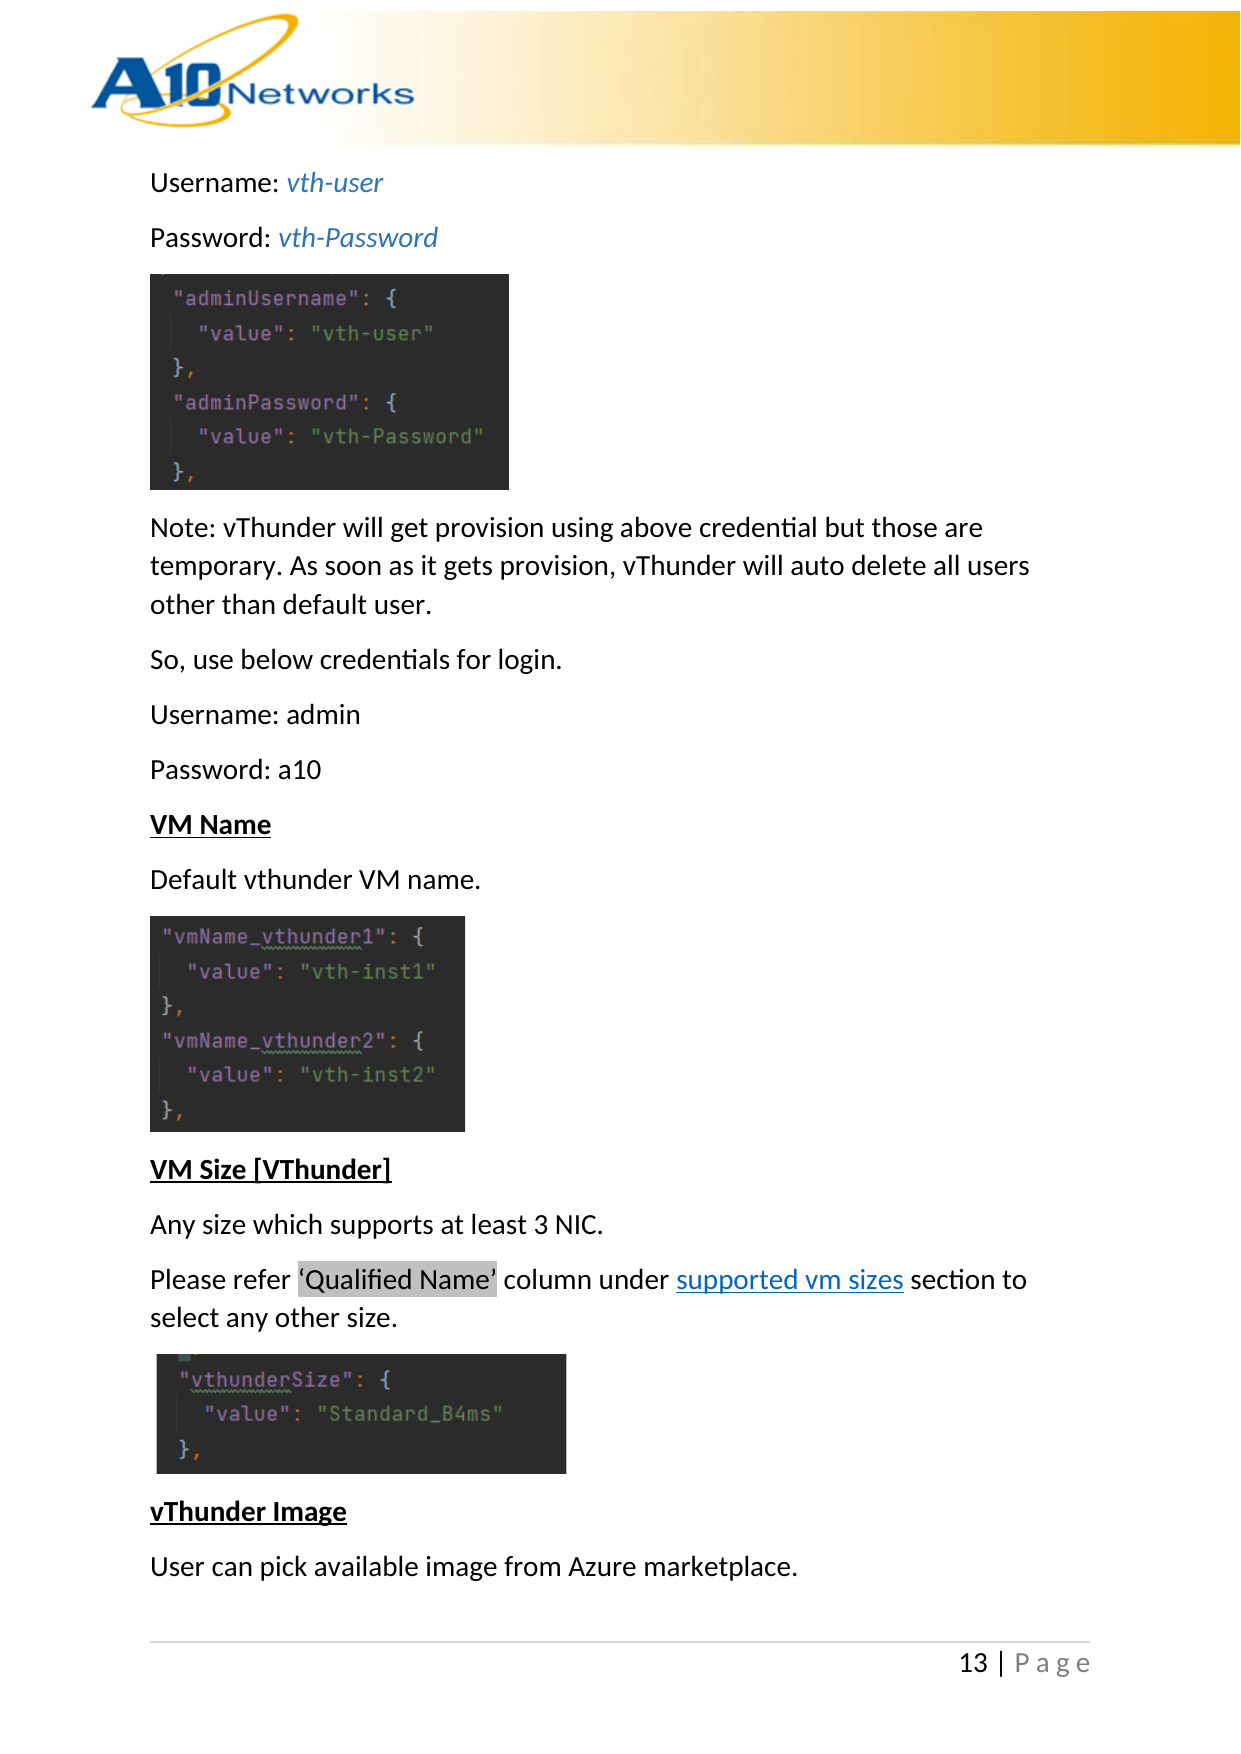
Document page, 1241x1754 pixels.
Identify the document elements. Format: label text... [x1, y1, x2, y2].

text Username: admin [150, 696, 1090, 732]
picture [150, 916, 465, 1132]
text Username: vth-user [150, 164, 1090, 200]
picture [156, 1354, 567, 1474]
text Any size which supports at least 3 NIC. [150, 1206, 1090, 1242]
text VM Name [150, 806, 1090, 842]
picture [150, 274, 509, 490]
text Note: vThunder will get provision using above credential but those are temporary. As soon as it gets provision, vThunder will auto delete all users other than default user. [150, 509, 1090, 621]
text Default vthunder VM name. [150, 861, 1090, 897]
text Password: a10 [150, 751, 1090, 787]
text Password: vth-Password [150, 219, 1090, 255]
text Please refer ‘Qualified Name’ column under supported vm sizes section to select any other size. [150, 1261, 1090, 1335]
text vThunder Image [150, 1493, 1090, 1528]
picture [0, 11, 1241, 147]
text So, use below credentials for login. [150, 641, 1090, 677]
text User can pick available image from Azure marketplace. [150, 1548, 1090, 1584]
text VM Size [VThunder] [150, 1151, 1090, 1187]
